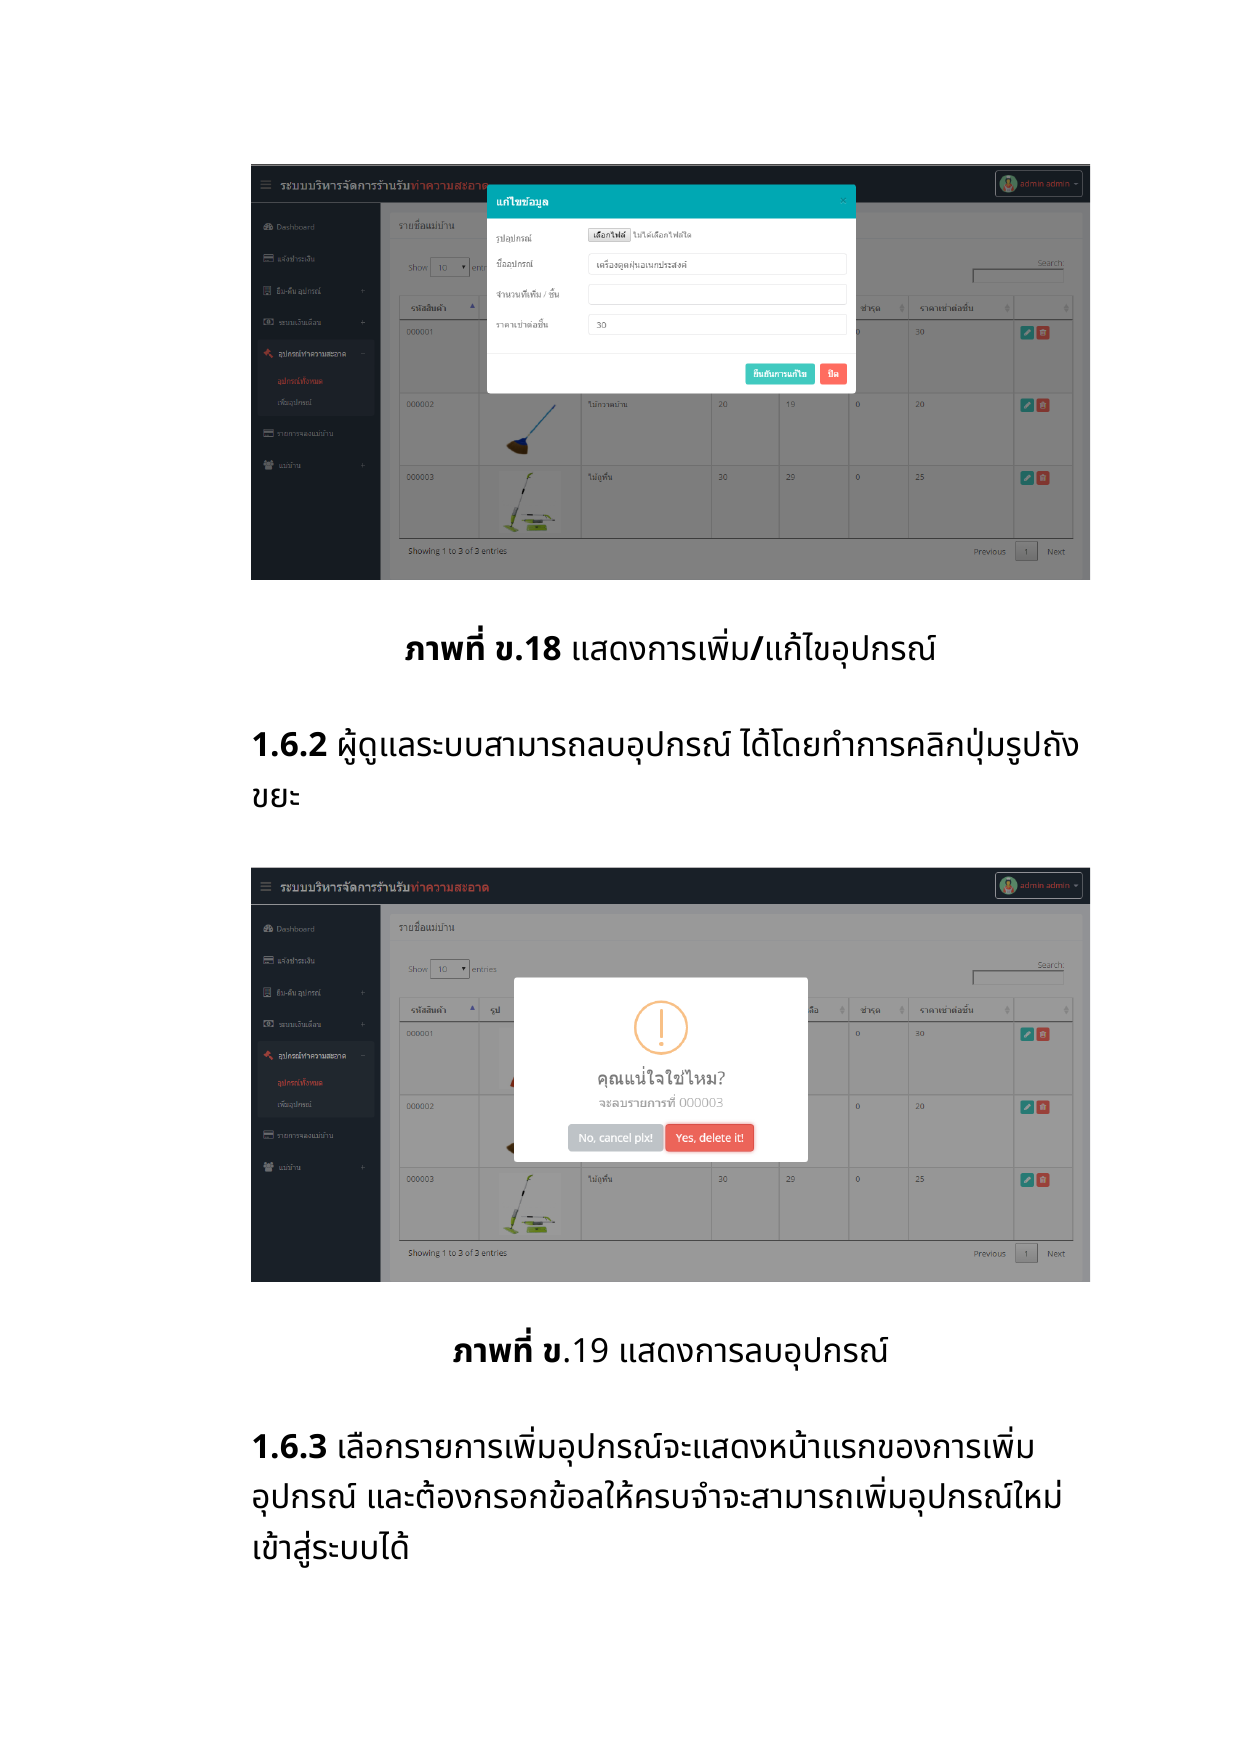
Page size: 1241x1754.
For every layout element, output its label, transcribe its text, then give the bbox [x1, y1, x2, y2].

picture [251, 867, 1091, 1282]
picture [251, 164, 1091, 580]
text 1.6.3 เลือกรายการเพิ่มอุปกรณ์จะแสดงหน้าแรกของการเพิ่มอุปกรณ์ และต้องกรอกข้อลให้ครบจำจะสามารถเพิ่มอุปกรณ์ใหม่เข้าสู่ระบบได้ [251, 1423, 1090, 1574]
text ภาพที่ ข.18 แสดงการเพิ่ม/แก้ไขอุปกรณ์ [251, 625, 1090, 676]
text 1.6.2 ผู้ดูแลระบบสามารถลบอุปกรณ์ ได้โดยทำการคลิกปุ่มรูปถังขยะ [251, 721, 1090, 822]
text ภาพที่ ข.19 แสดงการลบอุปกรณ์ [251, 1327, 1090, 1377]
